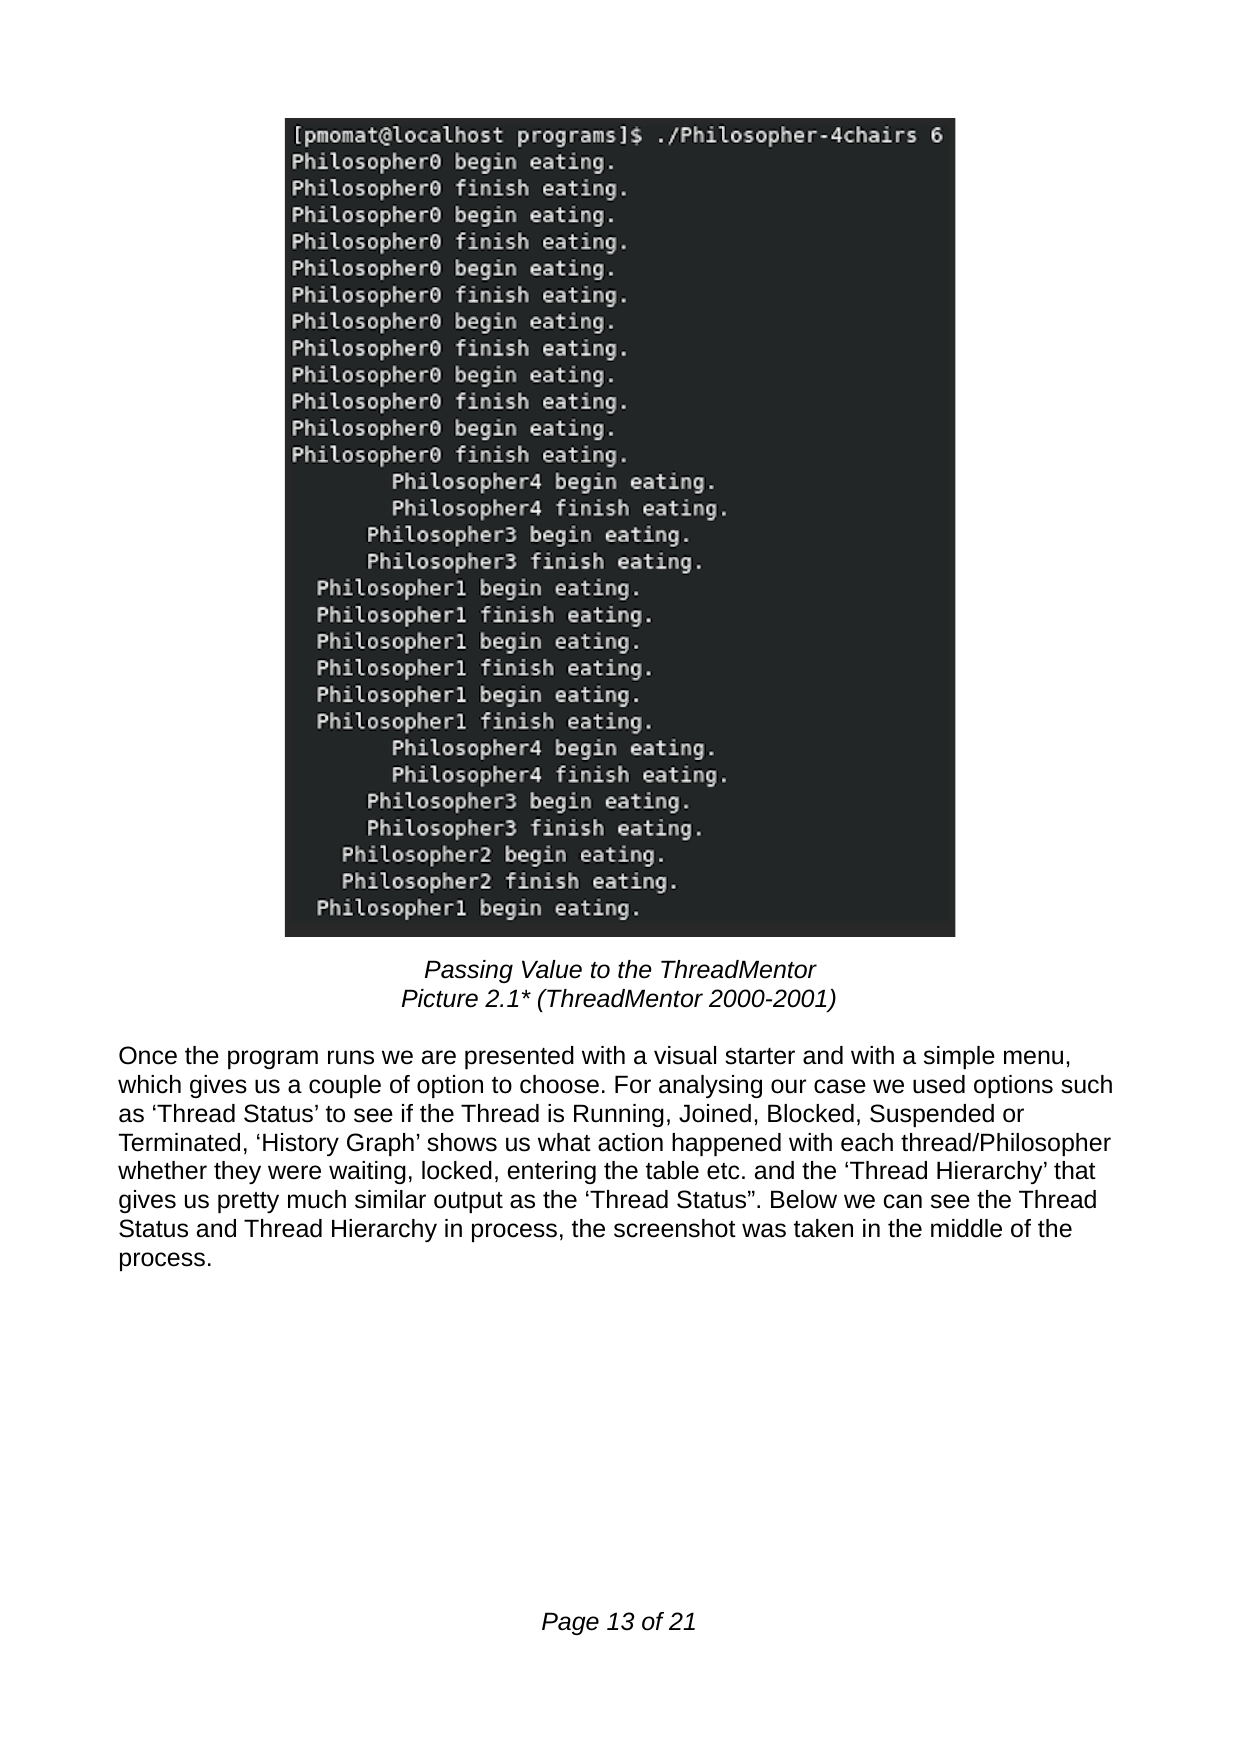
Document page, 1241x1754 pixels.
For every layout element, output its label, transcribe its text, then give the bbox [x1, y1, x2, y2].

text Once the program runs we are presented with a visual starter and with a simple menu, which gives us a couple of option to choose. For analysing our case we used options such as ‘Thread Status’ to see if the Thread is Running, Joined, Blocked, Suspended or Terminated, ‘History Graph’ shows us what action happened with each thread/Philosopher whether they were waiting, locked, entering the table etc. and the ‘Thread Hierarchy’ that gives us pretty much similar output as the ‘Thread Status”. Below we can see the Thread Status and Thread Hierarchy in process, the screenshot was taken in the middle of the process. [118, 1041, 1122, 1271]
text Picture 2.1* (ThreadMentor 2000-2001) [118, 984, 1122, 1013]
picture [284, 118, 956, 937]
text Passing Value to the ThreadMentor [118, 955, 1122, 984]
